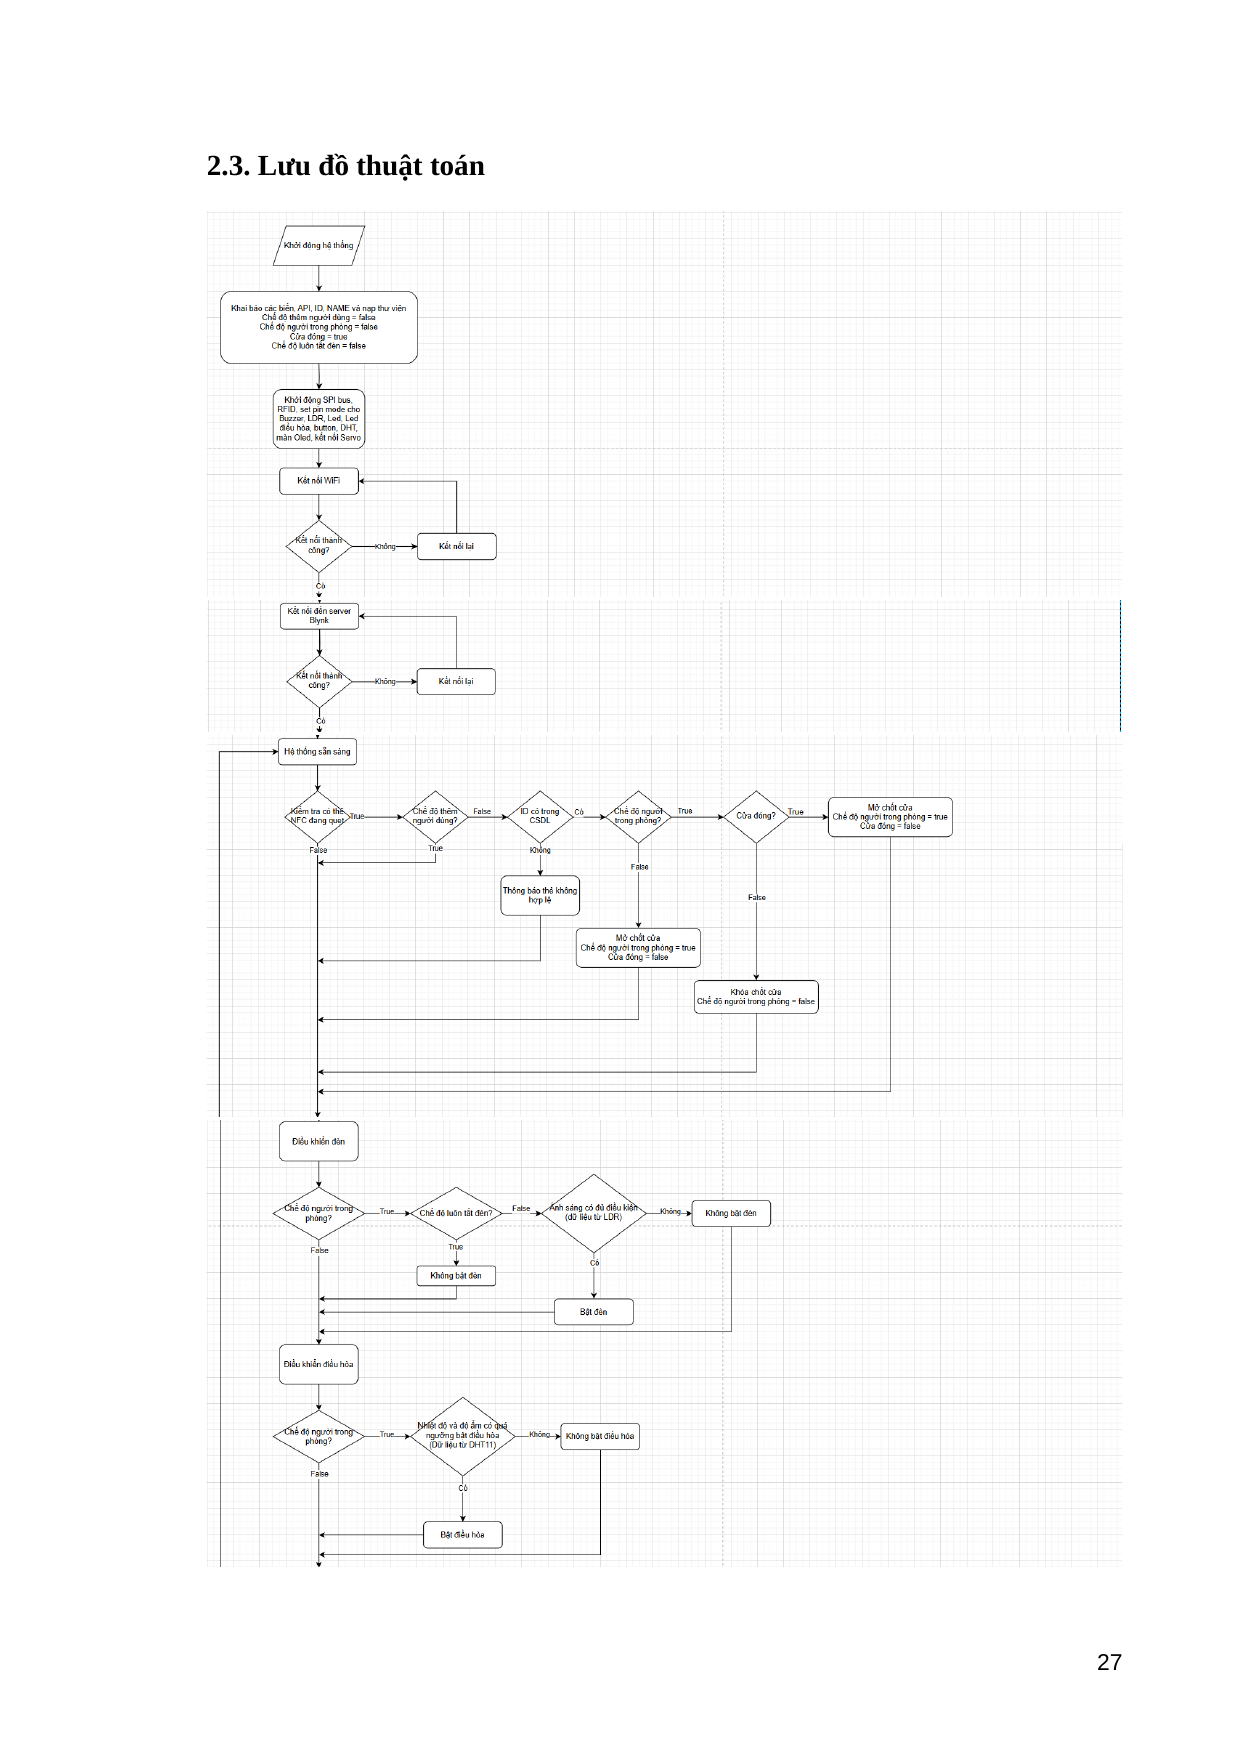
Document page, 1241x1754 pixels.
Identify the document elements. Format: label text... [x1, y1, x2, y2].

picture [206, 211, 1123, 597]
picture [206, 735, 1123, 1117]
picture [206, 1120, 1123, 1567]
picture [206, 600, 1123, 732]
subtitle 2.3. Lưu đồ thuật toán [207, 148, 1122, 181]
